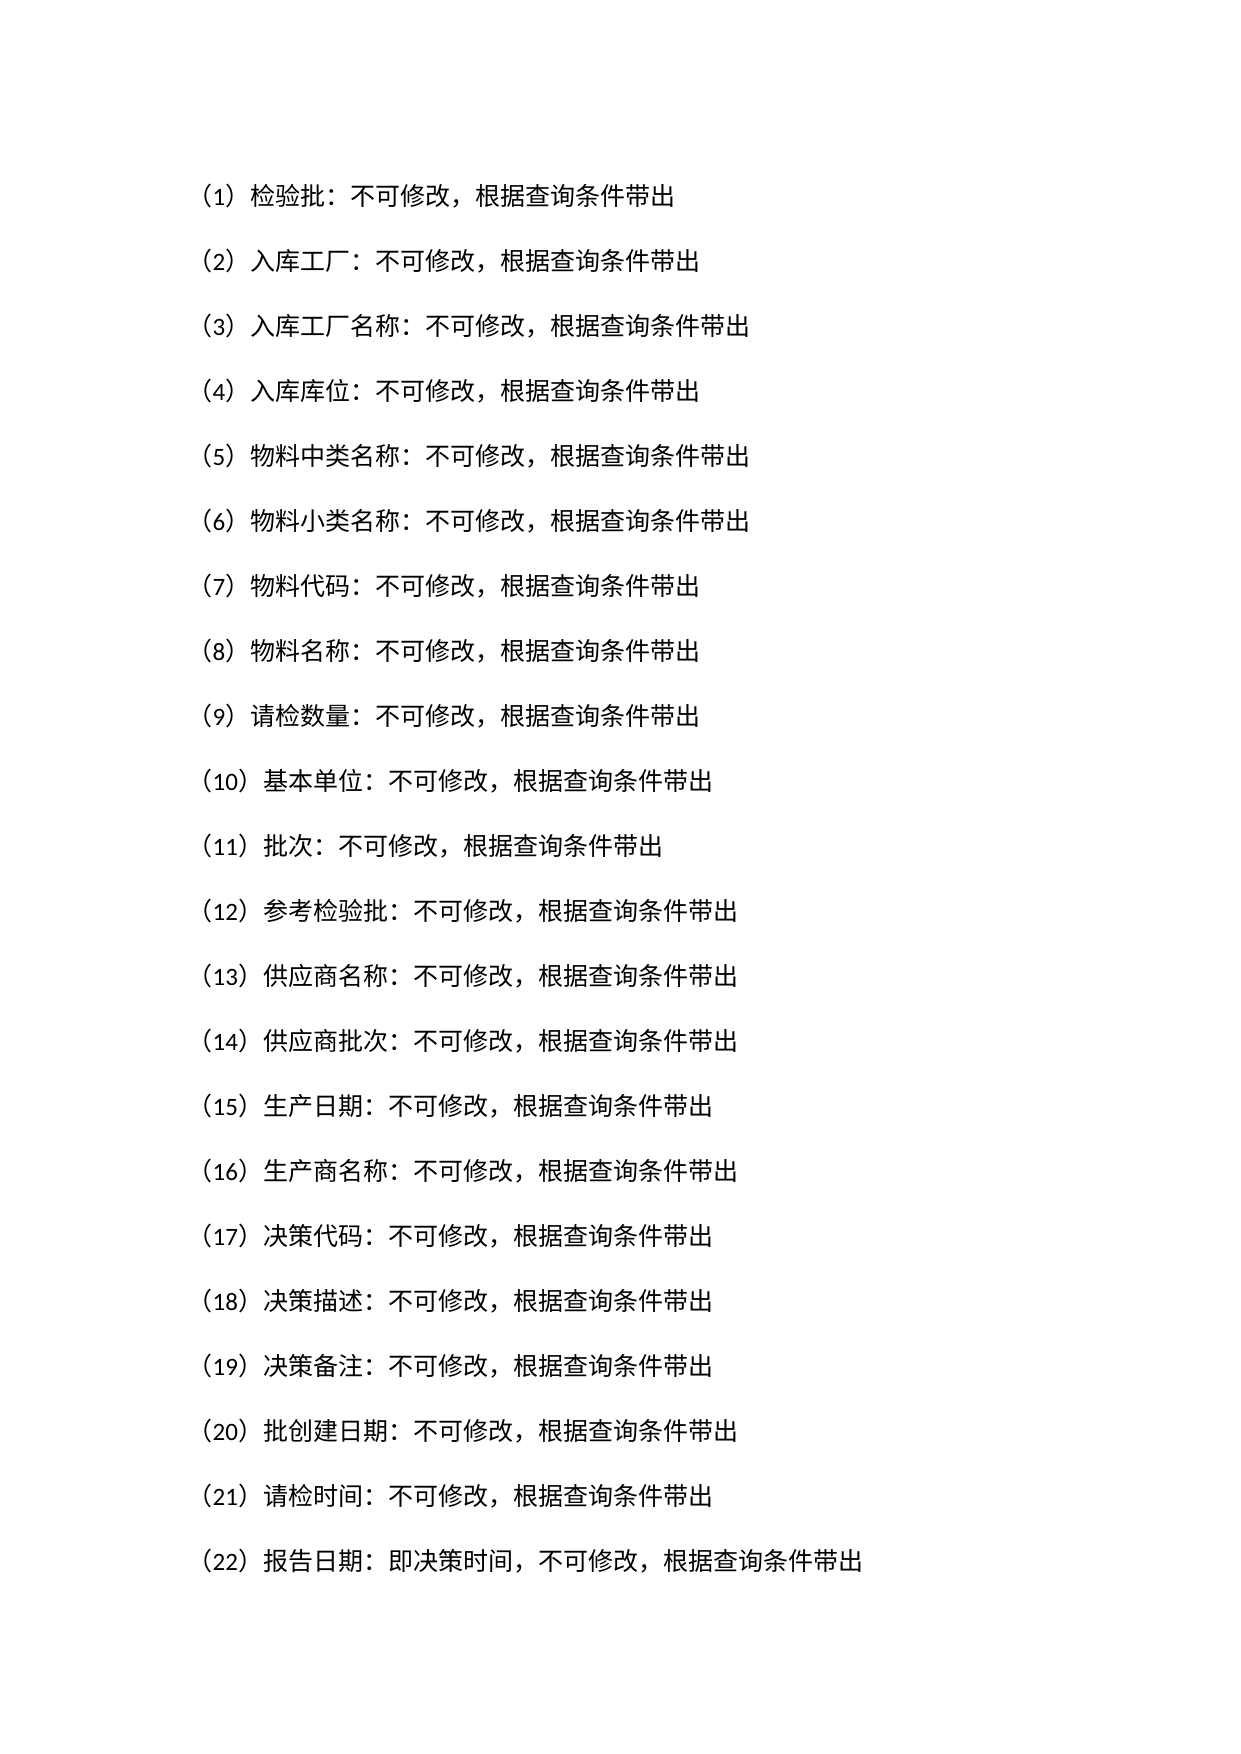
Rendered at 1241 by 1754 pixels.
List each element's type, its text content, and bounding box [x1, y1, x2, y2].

text （22）报告日期：即决策时间，不可修改，根据查询条件带出 [187, 1527, 1053, 1592]
text （21）请检时间：不可修改，根据查询条件带出 [187, 1462, 1053, 1527]
text （20）批创建日期：不可修改，根据查询条件带出 [187, 1397, 1053, 1462]
text （10）基本单位：不可修改，根据查询条件带出 [187, 747, 1053, 812]
text （16）生产商名称：不可修改，根据查询条件带出 [187, 1137, 1053, 1202]
text （12）参考检验批：不可修改，根据查询条件带出 [187, 877, 1053, 942]
text （13）供应商名称：不可修改，根据查询条件带出 [187, 942, 1053, 1007]
text （3）入库工厂名称：不可修改，根据查询条件带出 [187, 292, 1053, 357]
text （2）入库工厂：不可修改，根据查询条件带出 [187, 227, 1053, 292]
text （7）物料代码：不可修改，根据查询条件带出 [187, 552, 1053, 617]
text （1）检验批：不可修改，根据查询条件带出 [187, 162, 1053, 227]
text （19）决策备注：不可修改，根据查询条件带出 [187, 1332, 1053, 1397]
text （15）生产日期：不可修改，根据查询条件带出 [187, 1072, 1053, 1137]
text （4）入库库位：不可修改，根据查询条件带出 [187, 357, 1053, 422]
text （11）批次：不可修改，根据查询条件带出 [187, 812, 1053, 877]
text （6）物料小类名称：不可修改，根据查询条件带出 [187, 487, 1053, 552]
text （17）决策代码：不可修改，根据查询条件带出 [187, 1202, 1053, 1267]
text （8）物料名称：不可修改，根据查询条件带出 [187, 617, 1053, 682]
text （14）供应商批次：不可修改，根据查询条件带出 [187, 1007, 1053, 1072]
text （18）决策描述：不可修改，根据查询条件带出 [187, 1267, 1053, 1332]
text （9）请检数量：不可修改，根据查询条件带出 [187, 682, 1053, 747]
text （5）物料中类名称：不可修改，根据查询条件带出 [187, 422, 1053, 487]
